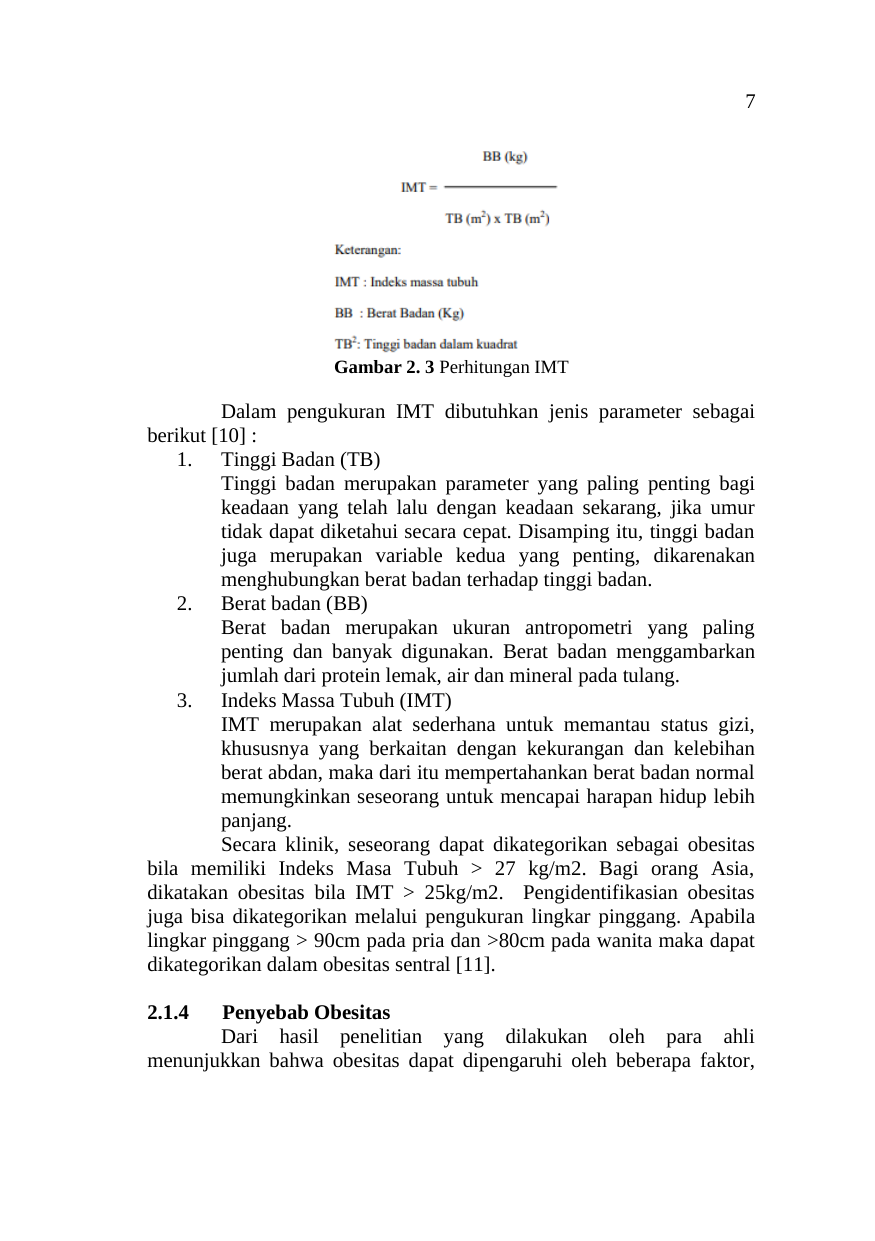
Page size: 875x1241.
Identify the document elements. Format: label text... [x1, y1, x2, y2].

text Gambar 2. 3 Perhitungan IMT [147, 356, 756, 378]
list Indeks Massa Tubuh (IMT) [177, 687, 756, 712]
text IMT merupakan alat sederhana untuk memantau status gizi, khususnya yang berkaitan dengan kekurangan dan kelebihan berat abdan, maka dari itu mempertahankan berat badan normal memungkinkan seseorang untuk mencapai harapan hidup lebih panjang. [221, 712, 756, 832]
text Secara klinik, seseorang dapat dikategorikan sebagai obesitas bila memiliki Indeks Masa Tubuh > 27 kg/m2. Bagi orang Asia, dikatakan obesitas bila IMT > 25kg/m2. Pengidentifikasian obesitas juga bisa dikategorikan melalui pengukuran lingkar pinggang. Apabila lingkar pinggang > 90cm pada pria dan >80cm pada wanita maka dapat dikategorikan dalam obesitas sentral [11]. [147, 832, 756, 976]
text Berat badan merupakan ukuran antropometri yang paling penting dan banyak digunakan. Berat badan menggambarkan jumlah dari protein lemak, air dan mineral pada tulang. [221, 615, 756, 687]
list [147, 1024, 756, 1072]
picture [323, 147, 579, 357]
subtitle 2.1.4 Penyebab Obesitas [147, 1000, 756, 1024]
text Tinggi badan merupakan parameter yang paling penting bagi keadaan yang telah lalu dengan keadaan sekarang, jika umur tidak dapat diketahui secara cepat. Disamping itu, tinggi badan juga merupakan variable kedua yang penting, dikarenakan menghubungkan berat badan terhadap tinggi badan. [221, 471, 756, 591]
list Berat badan (BB) [177, 591, 756, 615]
text Dalam pengukuran IMT dibutuhkan jenis parameter sebagai berikut [10] : [147, 399, 756, 447]
list Tinggi Badan (TB) [177, 447, 756, 471]
